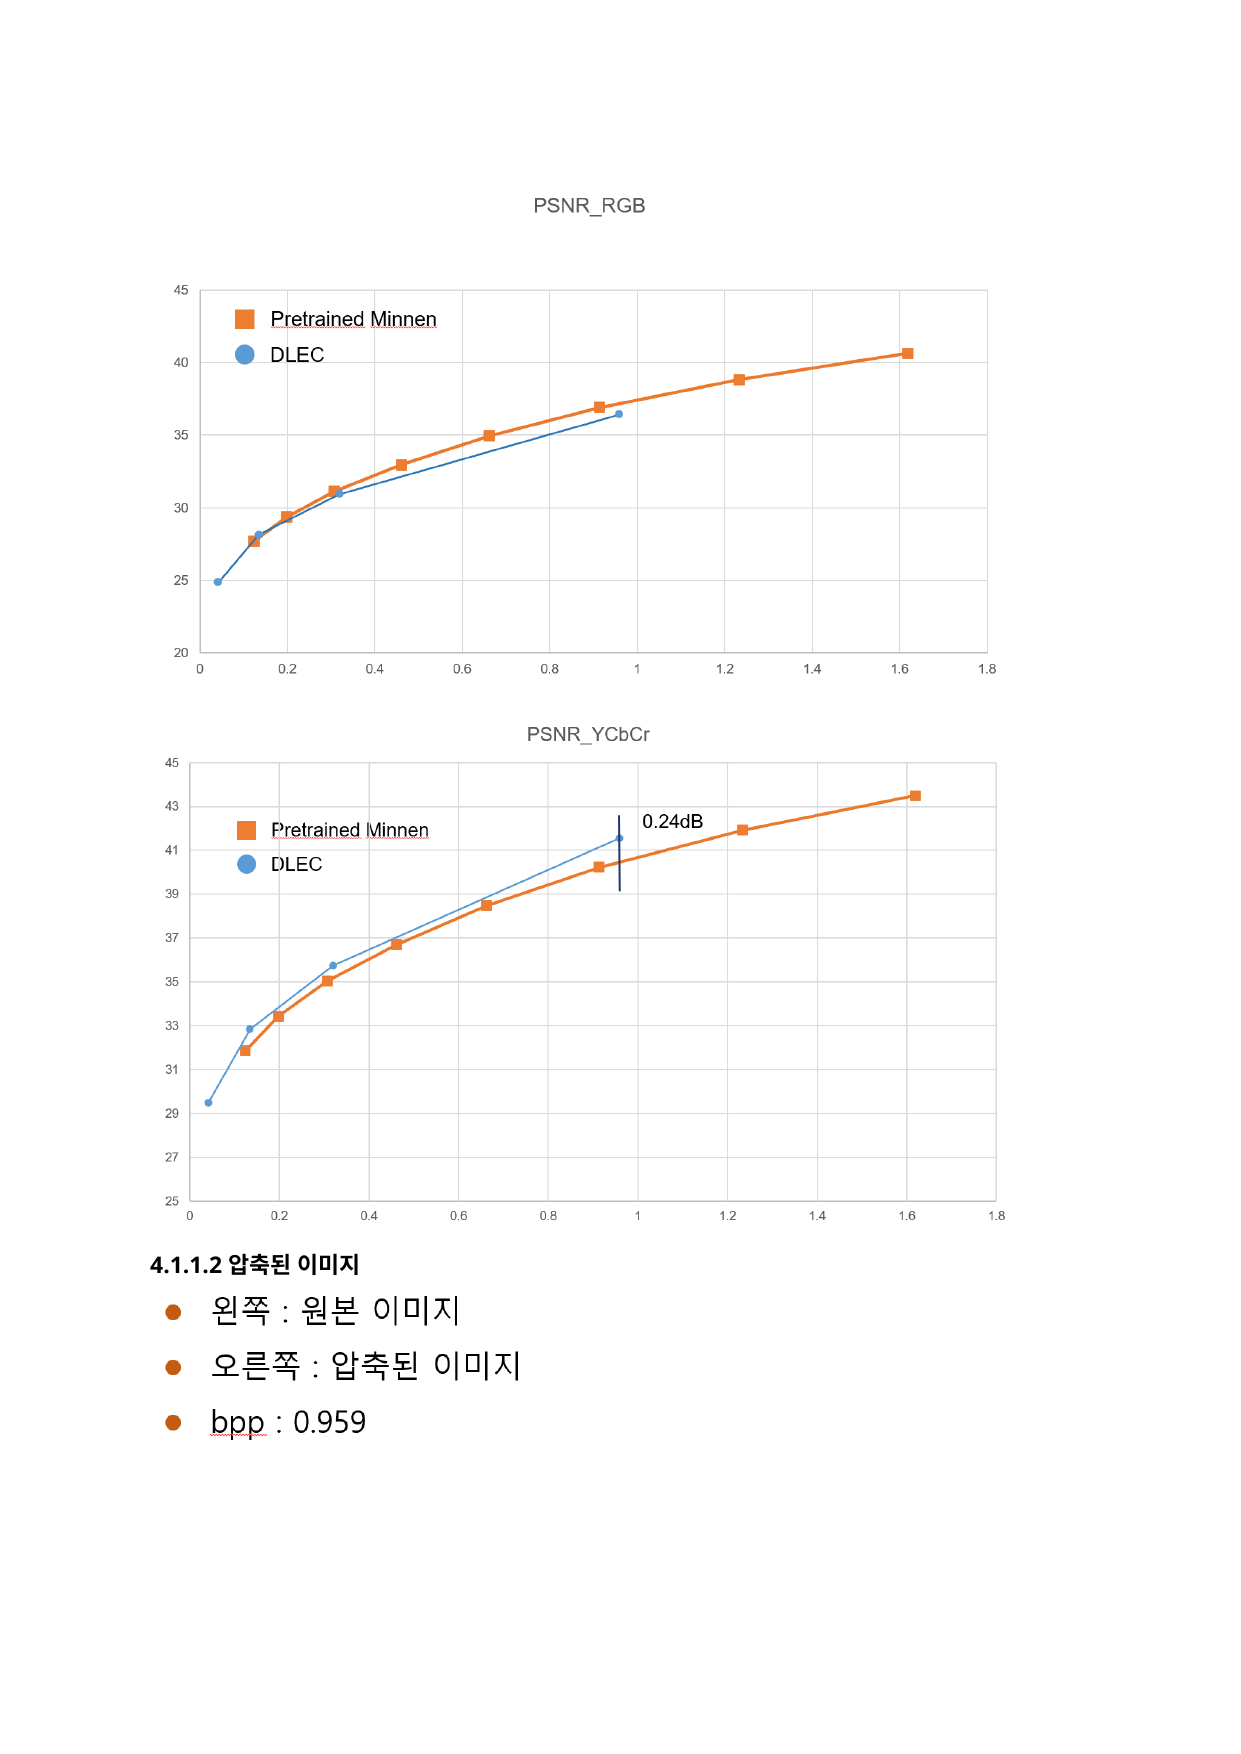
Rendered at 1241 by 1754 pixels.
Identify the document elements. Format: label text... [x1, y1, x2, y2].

text 4.1.1.2 압축된 이미지 [150, 1247, 1090, 1280]
picture [150, 1285, 547, 1454]
picture [155, 177, 1030, 698]
picture [150, 701, 1047, 1243]
